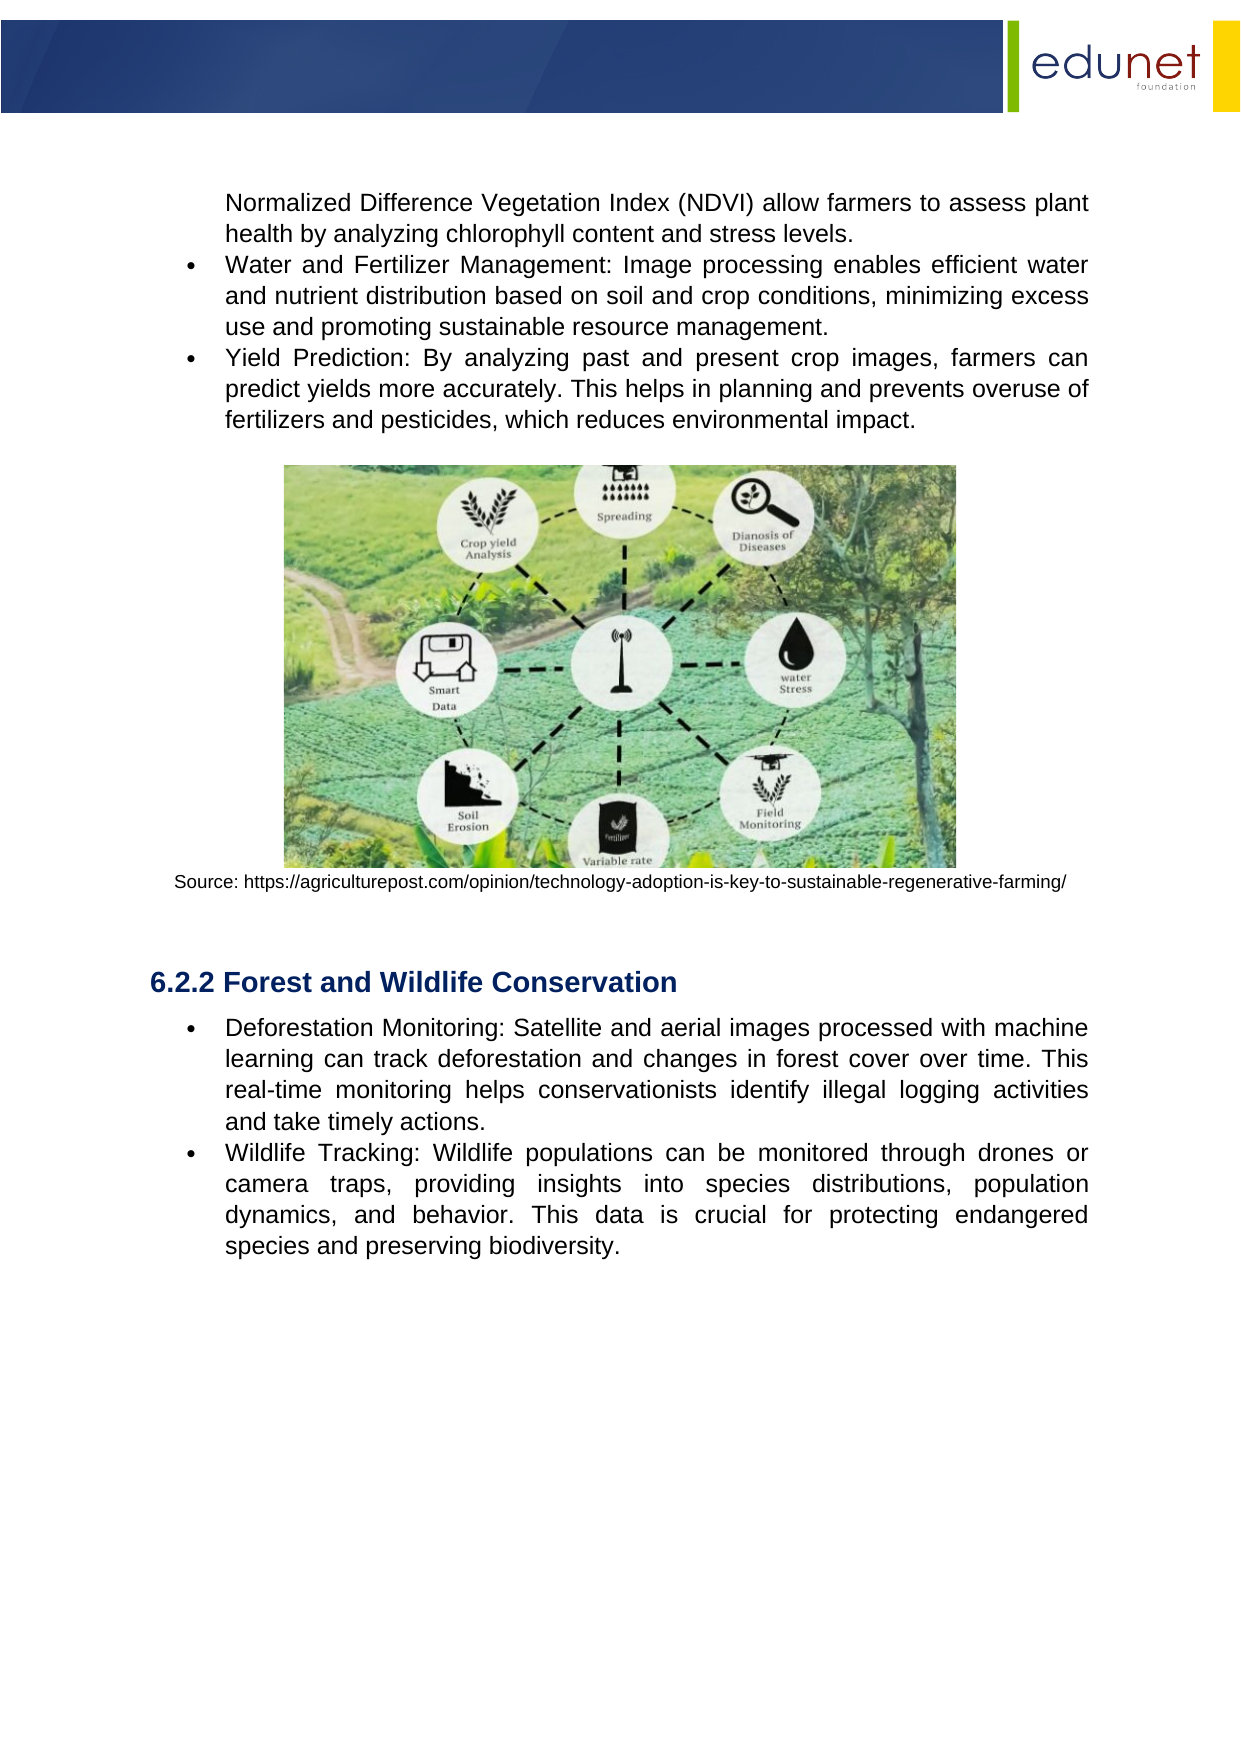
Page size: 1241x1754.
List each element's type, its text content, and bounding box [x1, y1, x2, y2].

list Water and Fertilizer Management: Image processing enables efficient water and nutrient distribution based on soil and crop conditions, minimizing excess use and promoting sustainable resource management. [187, 250, 1090, 341]
list Yield Prediction: By analyzing past and present crop images, farmers can predict yields more accurately. This helps in planning and prevents overuse of fertilizers and pesticides, which reduces environmental impact. [187, 343, 1090, 434]
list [187, 188, 1090, 248]
list Wildlife Tracking: Wildlife populations can be monitored through drones or camera traps, providing insights into species distributions, population dynamics, and behavior. This data is crucial for protecting endangered species and preserving biodiversity. [187, 1137, 1090, 1259]
text Source: https://agriculturepost.com/opinion/technology-adoption-is-key-to-sustainable-regenerative-farming/ [150, 870, 1090, 892]
picture [1025, 38, 1208, 96]
subtitle 6.2.2 Forest and Wildlife Conservation [150, 965, 1090, 998]
picture [283, 465, 957, 868]
list Deforestation Monitoring: Satellite and aerial images processed with machine learning can track deforestation and changes in forest cover over time. This real-time monitoring helps conservationists identify illegal logging activities and take timely actions. [187, 1013, 1090, 1135]
